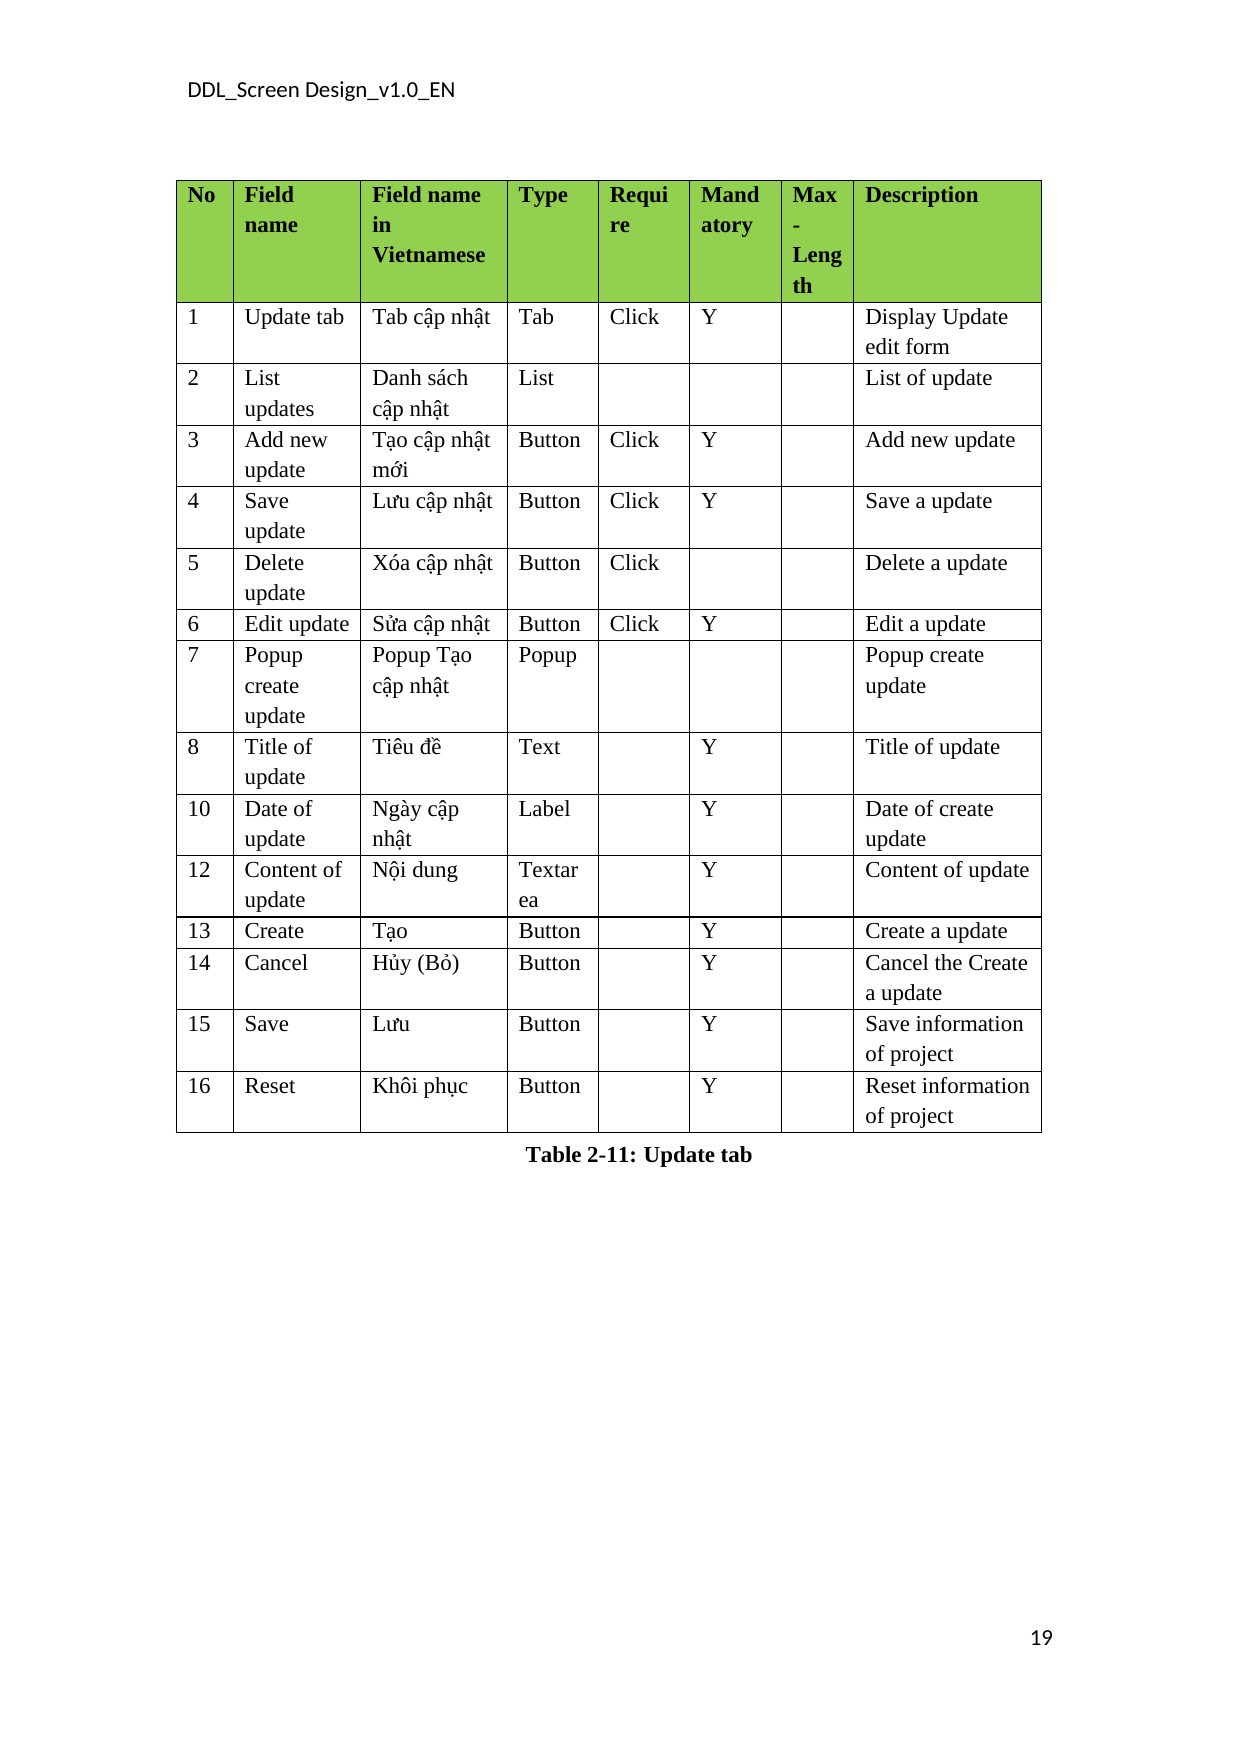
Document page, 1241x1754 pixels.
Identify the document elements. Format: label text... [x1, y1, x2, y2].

table_cell Y [690, 918, 781, 948]
table_cell Popup Tạo cập nhật [361, 641, 507, 732]
table_cell Title of update [234, 733, 360, 793]
table_cell [599, 918, 689, 948]
table_cell Content of update [854, 856, 1041, 916]
table_cell Y [690, 426, 781, 486]
table_cell [782, 487, 853, 548]
table_cell [599, 856, 689, 916]
table_cell [782, 856, 853, 916]
table_cell Y [690, 733, 781, 793]
table_cell Tab cập nhật [361, 303, 507, 363]
table_cell Tạo [361, 918, 507, 948]
table_cell [782, 549, 853, 609]
table_cell Tạo cập nhật mới [361, 426, 507, 486]
table_cell Hủy (Bỏ) [361, 949, 507, 1009]
table_cell Y [690, 610, 781, 640]
table_cell [690, 364, 781, 425]
table_cell Save information of project [854, 1010, 1041, 1071]
table_cell List [508, 364, 598, 425]
table_cell 7 [177, 641, 233, 732]
table_cell [782, 426, 853, 486]
table_cell Button [508, 610, 598, 640]
table_cell [690, 641, 781, 732]
table_cell Click [599, 426, 689, 486]
table_cell Popup [508, 641, 598, 732]
table_cell List of update [854, 364, 1041, 425]
table_cell Button [508, 949, 598, 1009]
table_cell Y [690, 303, 781, 363]
table_cell [599, 641, 689, 732]
table_cell Save a update [854, 487, 1041, 548]
table_cell 13 [177, 918, 233, 948]
table_cell Tab [508, 303, 598, 363]
table_cell Y [690, 487, 781, 548]
table_cell 5 [177, 549, 233, 609]
table_cell Date of update [234, 795, 360, 855]
table_cell Popup create update [854, 641, 1041, 732]
table_cell Click [599, 487, 689, 548]
table_cell Display Update edit form [854, 303, 1041, 363]
table_cell Cancel [234, 949, 360, 1009]
table_cell 15 [177, 1010, 233, 1071]
table_header No [177, 181, 233, 302]
table_cell Text [508, 733, 598, 793]
table_header Max-Length [782, 181, 853, 302]
table_cell Y [690, 856, 781, 916]
table_cell Y [690, 949, 781, 1009]
table_cell [782, 641, 853, 732]
table_header Description [854, 181, 1041, 302]
table_cell [599, 1072, 689, 1132]
table_cell Button [508, 1010, 598, 1071]
table_cell [782, 733, 853, 793]
table_header Require [599, 181, 689, 302]
table_cell Edit a update [854, 610, 1041, 640]
table_cell [782, 949, 853, 1009]
table_cell Click [599, 303, 689, 363]
table_cell Save [234, 1010, 360, 1071]
table_cell Sửa cập nhật [361, 610, 507, 640]
table_cell Y [690, 1010, 781, 1071]
table_cell Reset [234, 1072, 360, 1132]
table_cell 16 [177, 1072, 233, 1132]
table_cell Title of update [854, 733, 1041, 793]
table_cell 3 [177, 426, 233, 486]
table_cell Lưu [361, 1010, 507, 1071]
text Update tab [225, 1141, 1053, 1168]
table_cell Cancel the Create a update [854, 949, 1041, 1009]
table_cell 12 [177, 856, 233, 916]
table_cell List updates [234, 364, 360, 425]
table_cell Popup create update [234, 641, 360, 732]
table_header Field name [234, 181, 360, 302]
table_cell Update tab [234, 303, 360, 363]
table_cell [782, 918, 853, 948]
table_cell Label [508, 795, 598, 855]
table_cell Nội dung [361, 856, 507, 916]
table_cell Textarea [508, 856, 598, 916]
table_cell Y [690, 1072, 781, 1132]
table_cell [782, 795, 853, 855]
table_cell 8 [177, 733, 233, 793]
table_cell 4 [177, 487, 233, 548]
table_cell Click [599, 549, 689, 609]
table_cell [782, 364, 853, 425]
table_cell Xóa cập nhật [361, 549, 507, 609]
table_cell 14 [177, 949, 233, 1009]
table_cell Lưu cập nhật [361, 487, 507, 548]
table_cell Danh sách cập nhật [361, 364, 507, 425]
table_cell Khôi phục [361, 1072, 507, 1132]
table_cell [782, 1072, 853, 1132]
table_cell [782, 1010, 853, 1071]
table_cell Button [508, 426, 598, 486]
table_cell 2 [177, 364, 233, 425]
table_cell Delete update [234, 549, 360, 609]
table_header Type [508, 181, 598, 302]
table_cell [599, 364, 689, 425]
table_cell [690, 549, 781, 609]
table_cell Delete a update [854, 549, 1041, 609]
table_cell Button [508, 487, 598, 548]
table_header Mandatory [690, 181, 781, 302]
table_cell Button [508, 549, 598, 609]
table_header Field name in Vietnamese [361, 181, 507, 302]
table_cell [599, 795, 689, 855]
table_cell Create [234, 918, 360, 948]
table_cell 1 [177, 303, 233, 363]
table_cell [599, 733, 689, 793]
table_cell [599, 1010, 689, 1071]
table_cell Tiêu đề [361, 733, 507, 793]
table_cell 6 [177, 610, 233, 640]
table_cell Y [690, 795, 781, 855]
table_cell Date of create update [854, 795, 1041, 855]
table_cell Add new update [854, 426, 1041, 486]
table_cell Reset information of project [854, 1072, 1041, 1132]
table_cell Content of update [234, 856, 360, 916]
table_cell Click [599, 610, 689, 640]
table_cell Button [508, 1072, 598, 1132]
table_cell Add new update [234, 426, 360, 486]
table_cell Button [508, 918, 598, 948]
table_cell [782, 303, 853, 363]
table_cell [599, 949, 689, 1009]
table_cell Ngày cập nhật [361, 795, 507, 855]
table_cell Save update [234, 487, 360, 548]
table_cell 10 [177, 795, 233, 855]
table_cell Edit update [234, 610, 360, 640]
table_cell [782, 610, 853, 640]
table_cell Create a update [854, 918, 1041, 948]
